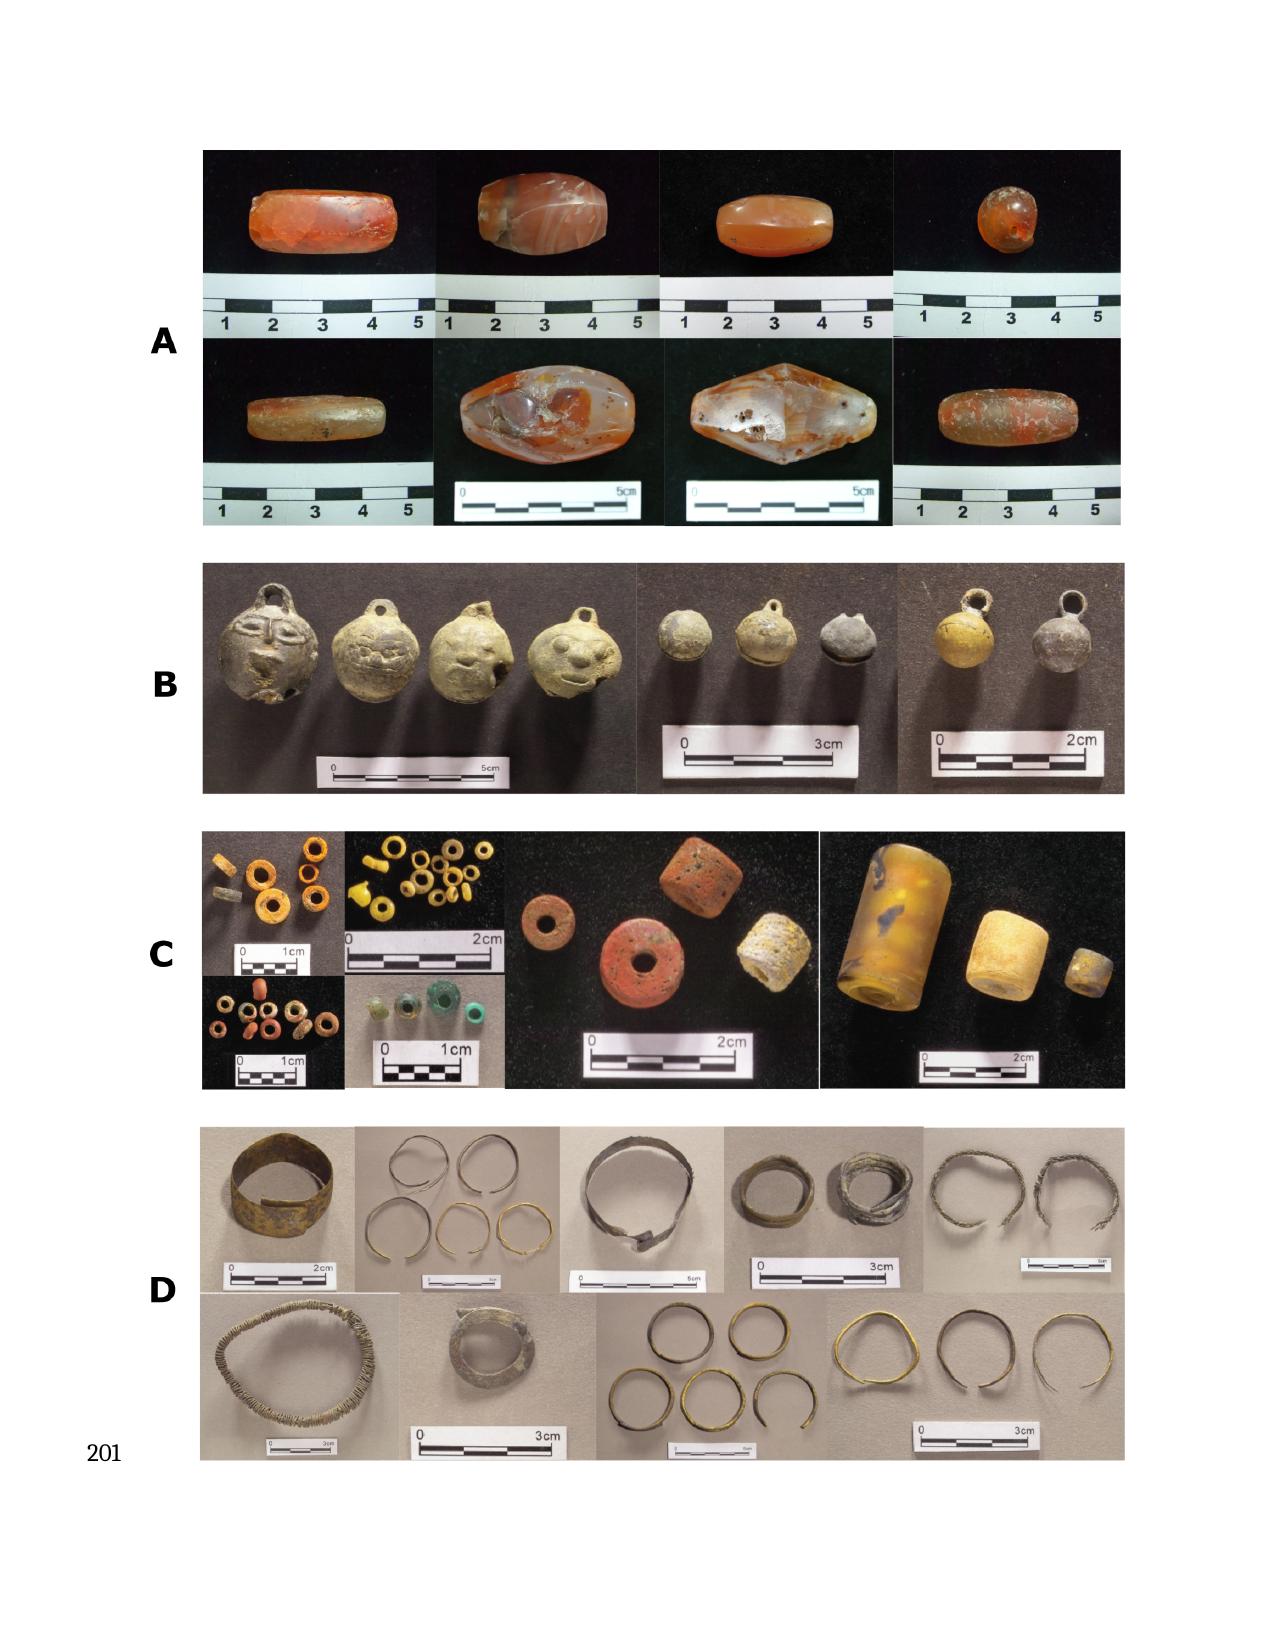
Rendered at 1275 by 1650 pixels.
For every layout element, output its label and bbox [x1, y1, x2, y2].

picture [150, 150, 1125, 1462]
